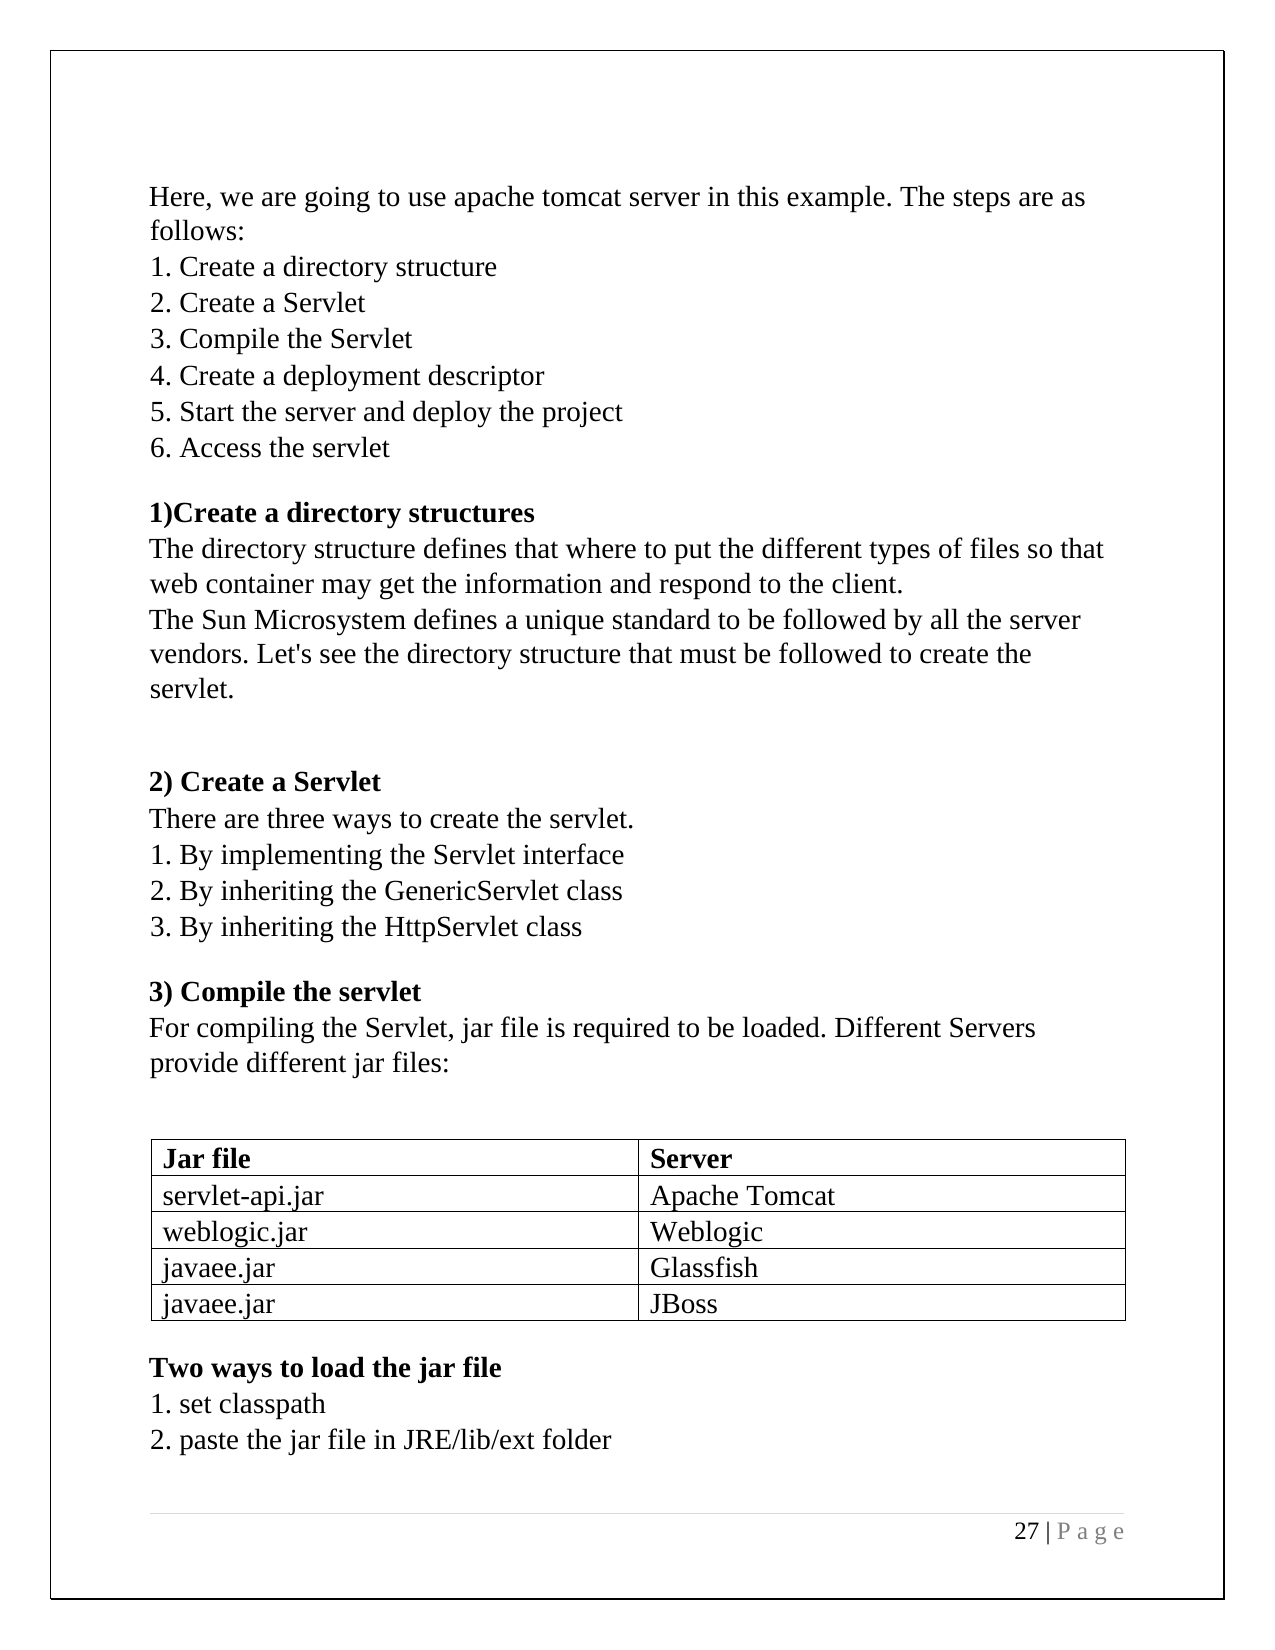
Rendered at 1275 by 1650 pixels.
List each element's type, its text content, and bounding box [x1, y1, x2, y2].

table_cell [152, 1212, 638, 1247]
list Create a Servlet [150, 286, 1124, 319]
list Create a deployment descriptor [150, 358, 1124, 391]
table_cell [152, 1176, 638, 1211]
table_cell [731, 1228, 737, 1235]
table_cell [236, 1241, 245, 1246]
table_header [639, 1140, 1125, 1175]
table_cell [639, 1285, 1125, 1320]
subtitle 2) Create a Servlet [148, 764, 1124, 798]
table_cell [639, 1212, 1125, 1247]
list paste the jar file in JRE/lib/ext folder [150, 1422, 1124, 1456]
text For compiling the Servlet, jar file is required to be loaded. Different Servers provide different jar files: [148, 1011, 1124, 1079]
subtitle Two ways to load the jar file [148, 1350, 1124, 1383]
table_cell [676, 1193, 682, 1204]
text Here, we are going to use apache tomcat server in this example. The steps are as follows: [148, 179, 1124, 247]
list Compile the Servlet [150, 322, 1124, 355]
subtitle 3) Compile the servlet [148, 974, 1124, 1008]
list By inheriting the HttpServlet class [150, 909, 1124, 943]
list set classpath [150, 1386, 1124, 1420]
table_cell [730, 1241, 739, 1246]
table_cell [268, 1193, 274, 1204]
list Access the servlet [150, 430, 1124, 464]
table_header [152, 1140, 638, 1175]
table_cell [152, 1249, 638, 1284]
list Start the server and deploy the project [150, 394, 1124, 427]
list Create a directory structure [150, 249, 1124, 283]
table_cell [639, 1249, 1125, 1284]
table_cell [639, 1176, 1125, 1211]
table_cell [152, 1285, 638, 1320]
text The directory structure defines that where to put the different types of files so that web container may get the information and respond to the client. [148, 531, 1124, 599]
text The Sun Microsystem defines a unique standard to be followed by all the server vendors. Let's see the directory structure that must be followed to create the servlet. [148, 602, 1124, 704]
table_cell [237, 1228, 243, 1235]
text There are three ways to create the servlet. [148, 801, 1124, 834]
list By implementing the Servlet interface [150, 837, 1124, 871]
list By inheriting the GenericServlet class [150, 873, 1124, 907]
subtitle 1)Create a directory structures [148, 495, 1124, 528]
